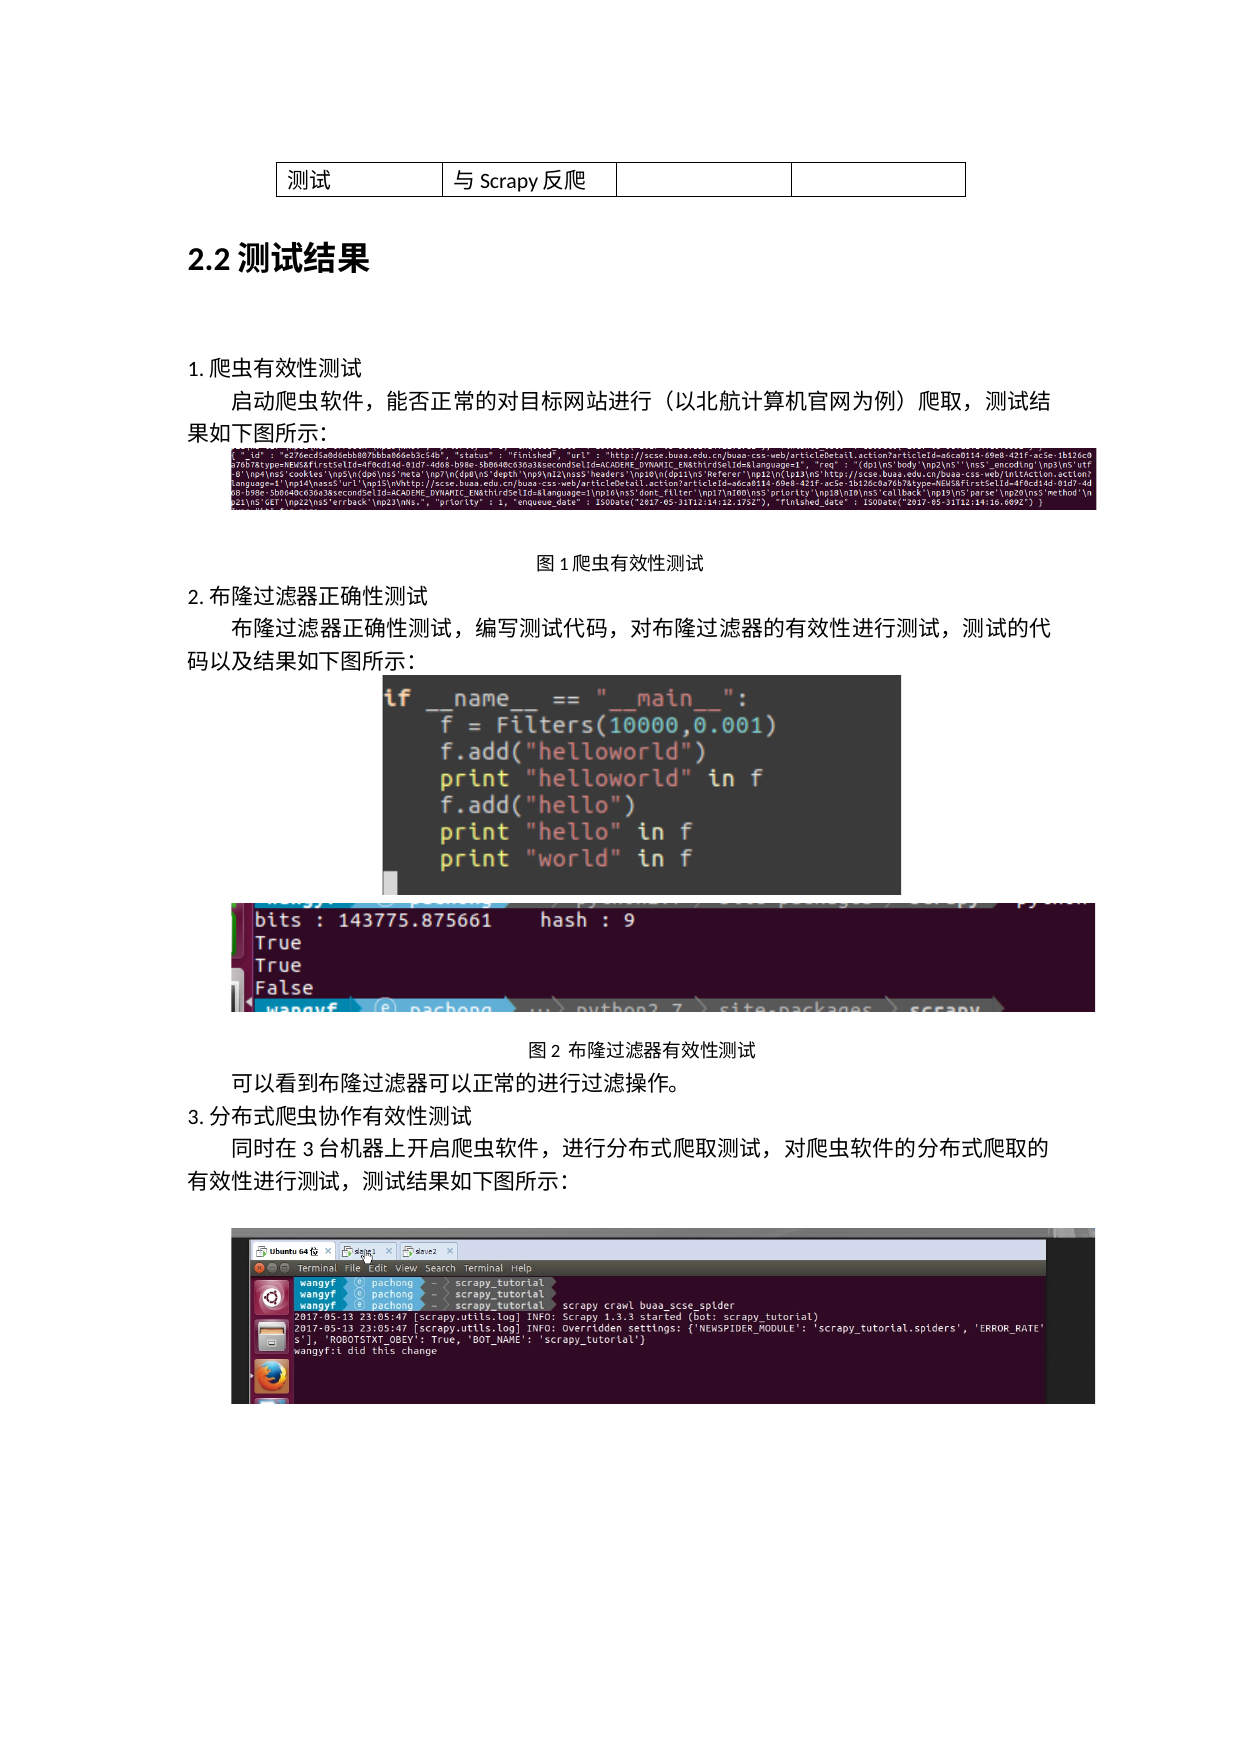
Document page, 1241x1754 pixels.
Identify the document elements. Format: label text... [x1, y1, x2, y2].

text 同时在3台机器上开启爬虫软件，进行分布式爬取测试，对爬虫软件的分布式爬取的有效性进行测试，测试结果如下图所示： [187, 1131, 1053, 1196]
picture [328, 1003, 337, 1012]
picture [292, 1007, 301, 1012]
picture [231, 1228, 1096, 1404]
text 图1 爬虫有效性测试 [187, 546, 1053, 578]
picture [304, 1007, 312, 1012]
text 布隆过滤器正确性测试，编写测试代码，对布隆过滤器的有效性进行测试，测试的代码以及结果如下图所示： [187, 611, 1053, 676]
picture [231, 903, 1096, 1012]
text 2. 布隆过滤器正确性测试 [187, 578, 1053, 611]
picture [267, 1007, 278, 1012]
picture [316, 1007, 324, 1012]
picture [382, 675, 902, 895]
picture [231, 448, 1097, 510]
text 3. 分布式爬虫协作有效性测试 [187, 1098, 1053, 1131]
text 可以看到布隆过滤器可以正常的进行过滤操作。 [187, 1066, 1053, 1098]
text 图2 布隆过滤器有效性测试 [187, 1033, 1053, 1066]
table_cell Scrapy代理ip与Scrapy反爬 [443, 163, 616, 196]
table_cell [617, 163, 791, 196]
subtitle 2.2测试结果 [187, 224, 1053, 289]
table_cell 反爬与代理IP测试 [277, 163, 442, 196]
picture [281, 1007, 289, 1012]
text 启动爬虫软件，能否正常的对目标网站进行（以北航计算机官网为例）爬取，测试结果如下图所示： [187, 383, 1053, 448]
table_cell [792, 163, 965, 196]
text 1. 爬虫有效性测试 [187, 351, 1053, 383]
